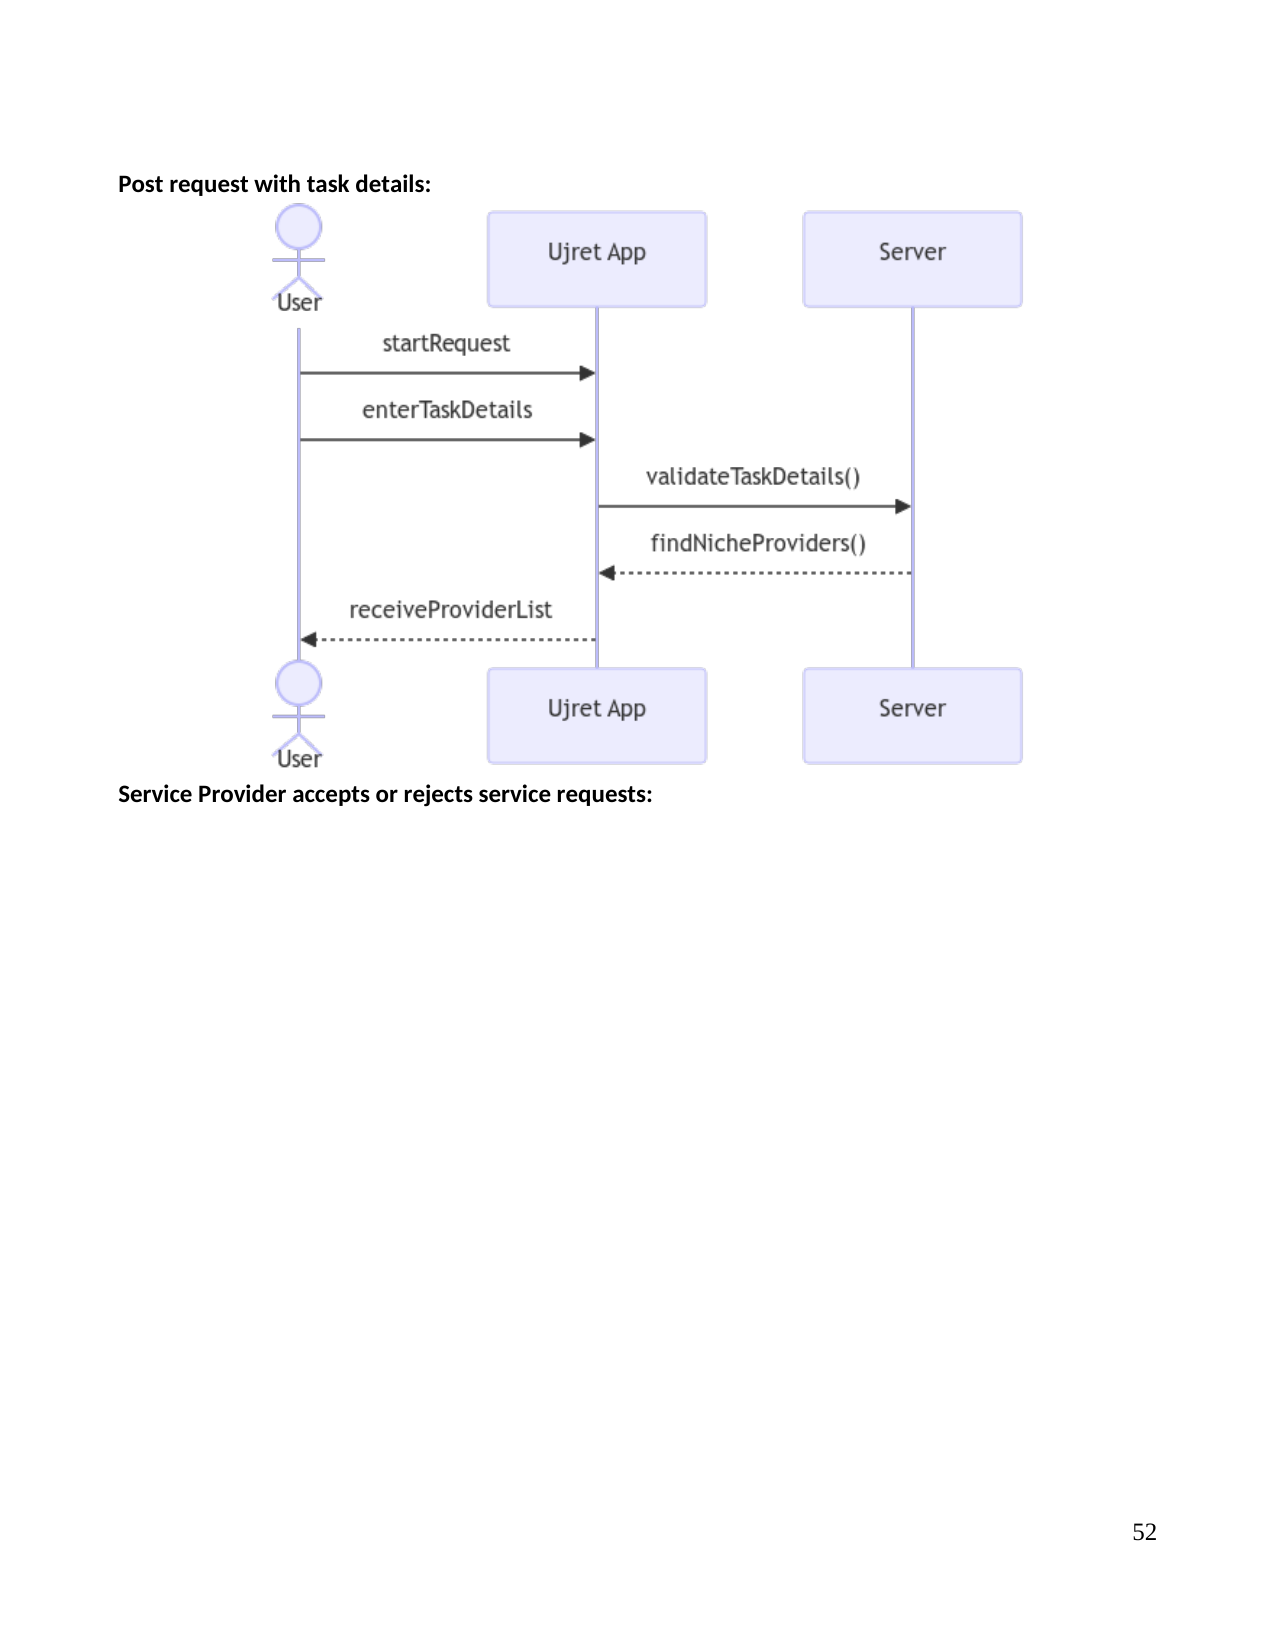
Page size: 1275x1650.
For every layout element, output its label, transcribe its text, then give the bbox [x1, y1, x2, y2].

text Service Provider accepts or rejects service requests: [118, 778, 1157, 809]
text Post request with task details: [118, 168, 1157, 198]
picture [118, 198, 1093, 779]
